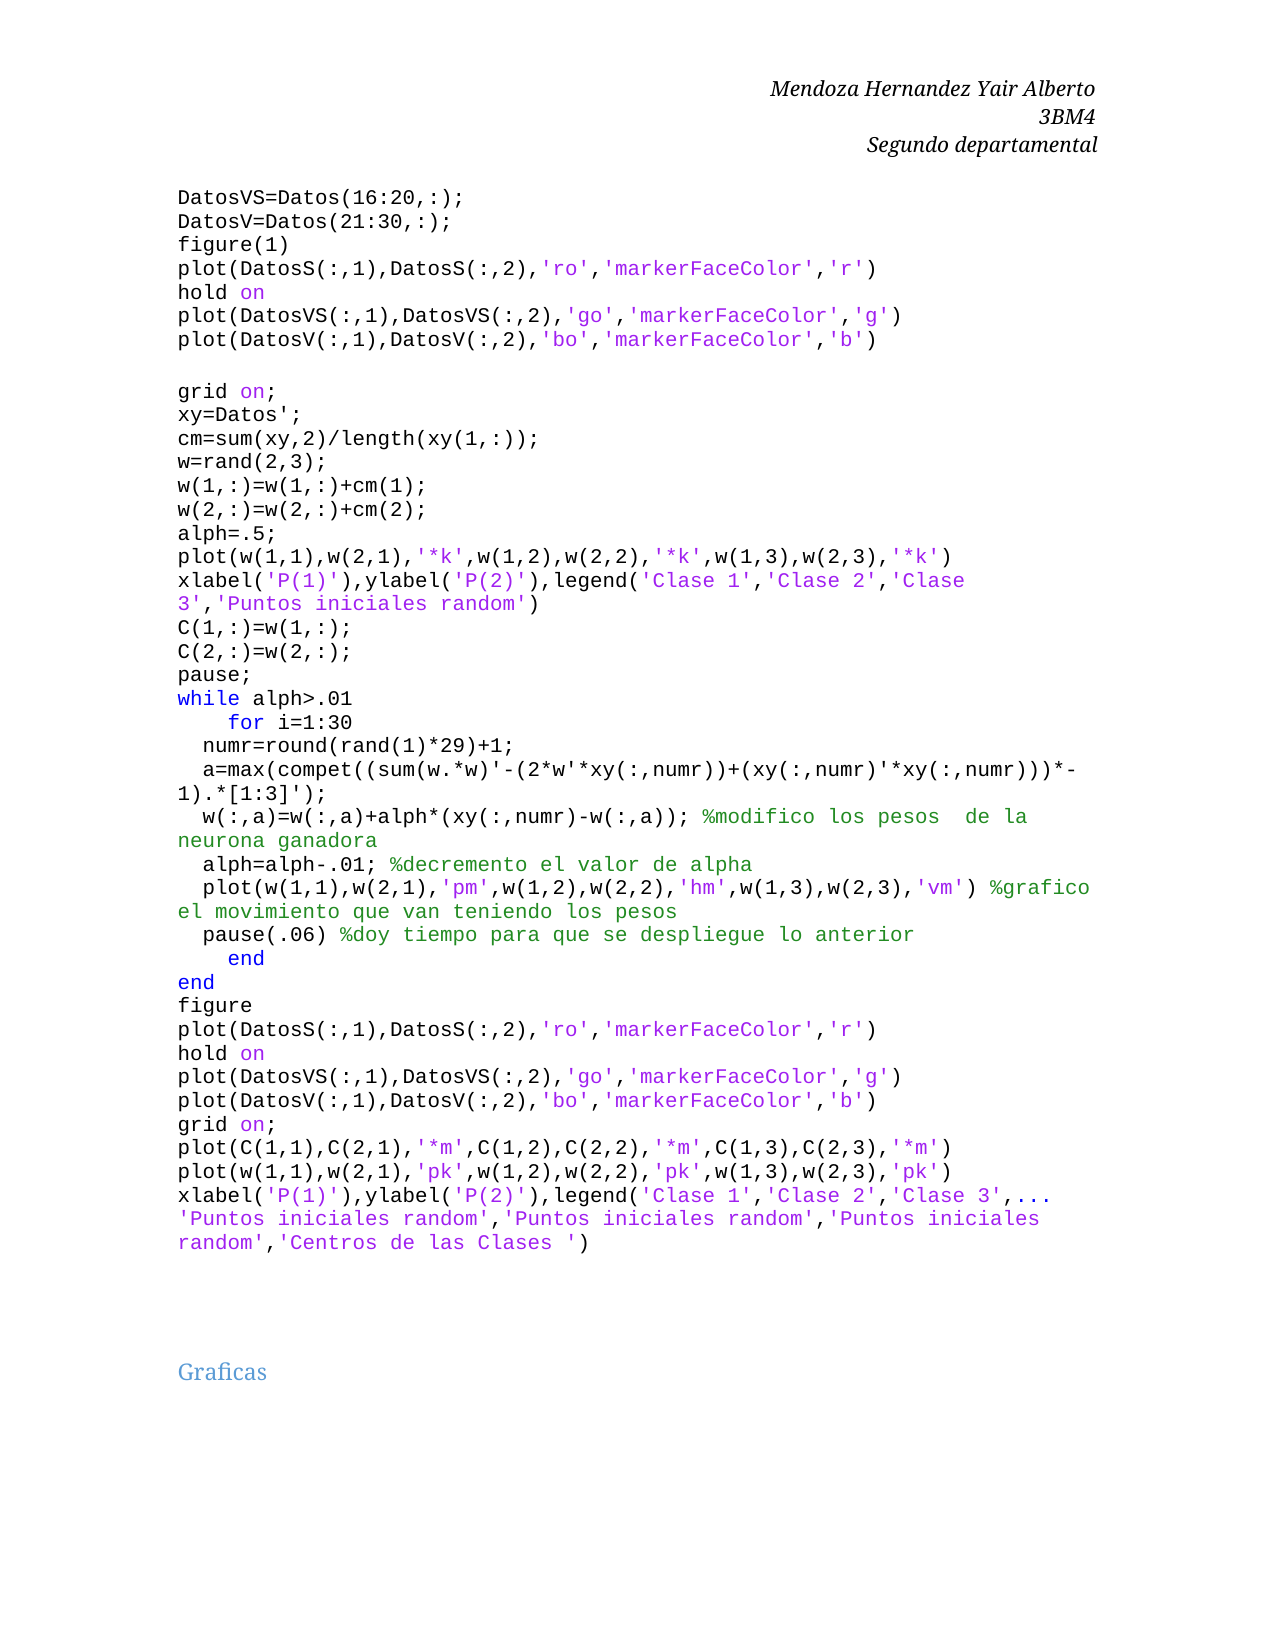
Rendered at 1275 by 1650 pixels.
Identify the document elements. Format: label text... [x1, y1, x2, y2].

text figure [177, 995, 1098, 1019]
text xlabel('P(1)'),ylabel('P(2)'),legend('Clase 1','Clase 2','Clase 3','Puntos iniciales random') [177, 570, 1098, 617]
text numr=round(rand(1)*29)+1; [177, 735, 1098, 759]
text plot(w(1,1),w(2,1),'pk',w(1,2),w(2,2),'pk',w(1,3),w(2,3),'pk') [177, 1161, 1098, 1184]
text plot(DatosS(:,1),DatosS(:,2),'ro','markerFaceColor','r') [177, 258, 1098, 282]
text plot(DatosVS(:,1),DatosVS(:,2),'go','markerFaceColor','g') [177, 1066, 1098, 1090]
text alph=alph-.01; %decremento el valor de alpha [177, 853, 1098, 877]
text plot(DatosV(:,1),DatosV(:,2),'bo','markerFaceColor','b') [177, 329, 1098, 353]
text plot(DatosS(:,1),DatosS(:,2),'ro','markerFaceColor','r') [177, 1019, 1098, 1043]
text Graficas [177, 1356, 1098, 1388]
text cm=sum(xy,2)/length(xy(1,:)); [177, 428, 1098, 452]
text pause; [177, 664, 1098, 688]
text pause(.06) %doy tiempo para que se despliegue lo anterior [177, 924, 1098, 948]
text for i=1:30 [177, 712, 1098, 735]
text w(:,a)=w(:,a)+alph*(xy(:,numr)-w(:,a)); %modifico los pesos de la neurona ganadora [177, 806, 1098, 853]
text figure(1) [177, 234, 1098, 258]
text 'Puntos iniciales random','Puntos iniciales random','Puntos iniciales random','Centros de las Clases ') [177, 1208, 1098, 1256]
text C(2,:)=w(2,:); [177, 641, 1098, 664]
text plot(DatosV(:,1),DatosV(:,2),'bo','markerFaceColor','b') [177, 1090, 1098, 1114]
text end [177, 948, 1098, 972]
text w=rand(2,3); [177, 452, 1098, 475]
text xlabel('P(1)'),ylabel('P(2)'),legend('Clase 1','Clase 2','Clase 3',... [177, 1184, 1098, 1208]
text DatosV=Datos(21:30,:); [177, 211, 1098, 234]
text DatosVS=Datos(16:20,:); [177, 187, 1098, 211]
text plot(w(1,1),w(2,1),'pm',w(1,2),w(2,2),'hm',w(1,3),w(2,3),'vm') %grafico el movimiento que van teniendo los pesos [177, 877, 1098, 924]
text alph=.5; [177, 522, 1098, 546]
text a=max(compet((sum(w.*w)'-(2*w'*xy(:,numr))+(xy(:,numr)'*xy(:,numr)))*-1).*[1:3]'); [177, 759, 1098, 806]
text hold on [177, 1043, 1098, 1066]
text while alph>.01 [177, 688, 1098, 712]
text plot(C(1,1),C(2,1),'*m',C(1,2),C(2,2),'*m',C(1,3),C(2,3),'*m') [177, 1137, 1098, 1161]
text w(2,:)=w(2,:)+cm(2); [177, 499, 1098, 522]
text grid on; [177, 1114, 1098, 1137]
text hold on [177, 282, 1098, 305]
text C(1,:)=w(1,:); [177, 617, 1098, 641]
text w(1,:)=w(1,:)+cm(1); [177, 475, 1098, 499]
text end [177, 972, 1098, 995]
text plot(w(1,1),w(2,1),'*k',w(1,2),w(2,2),'*k',w(1,3),w(2,3),'*k') [177, 546, 1098, 570]
text xy=Datos'; [177, 404, 1098, 428]
text grid on; [177, 381, 1098, 404]
text plot(DatosVS(:,1),DatosVS(:,2),'go','markerFaceColor','g') [177, 305, 1098, 329]
